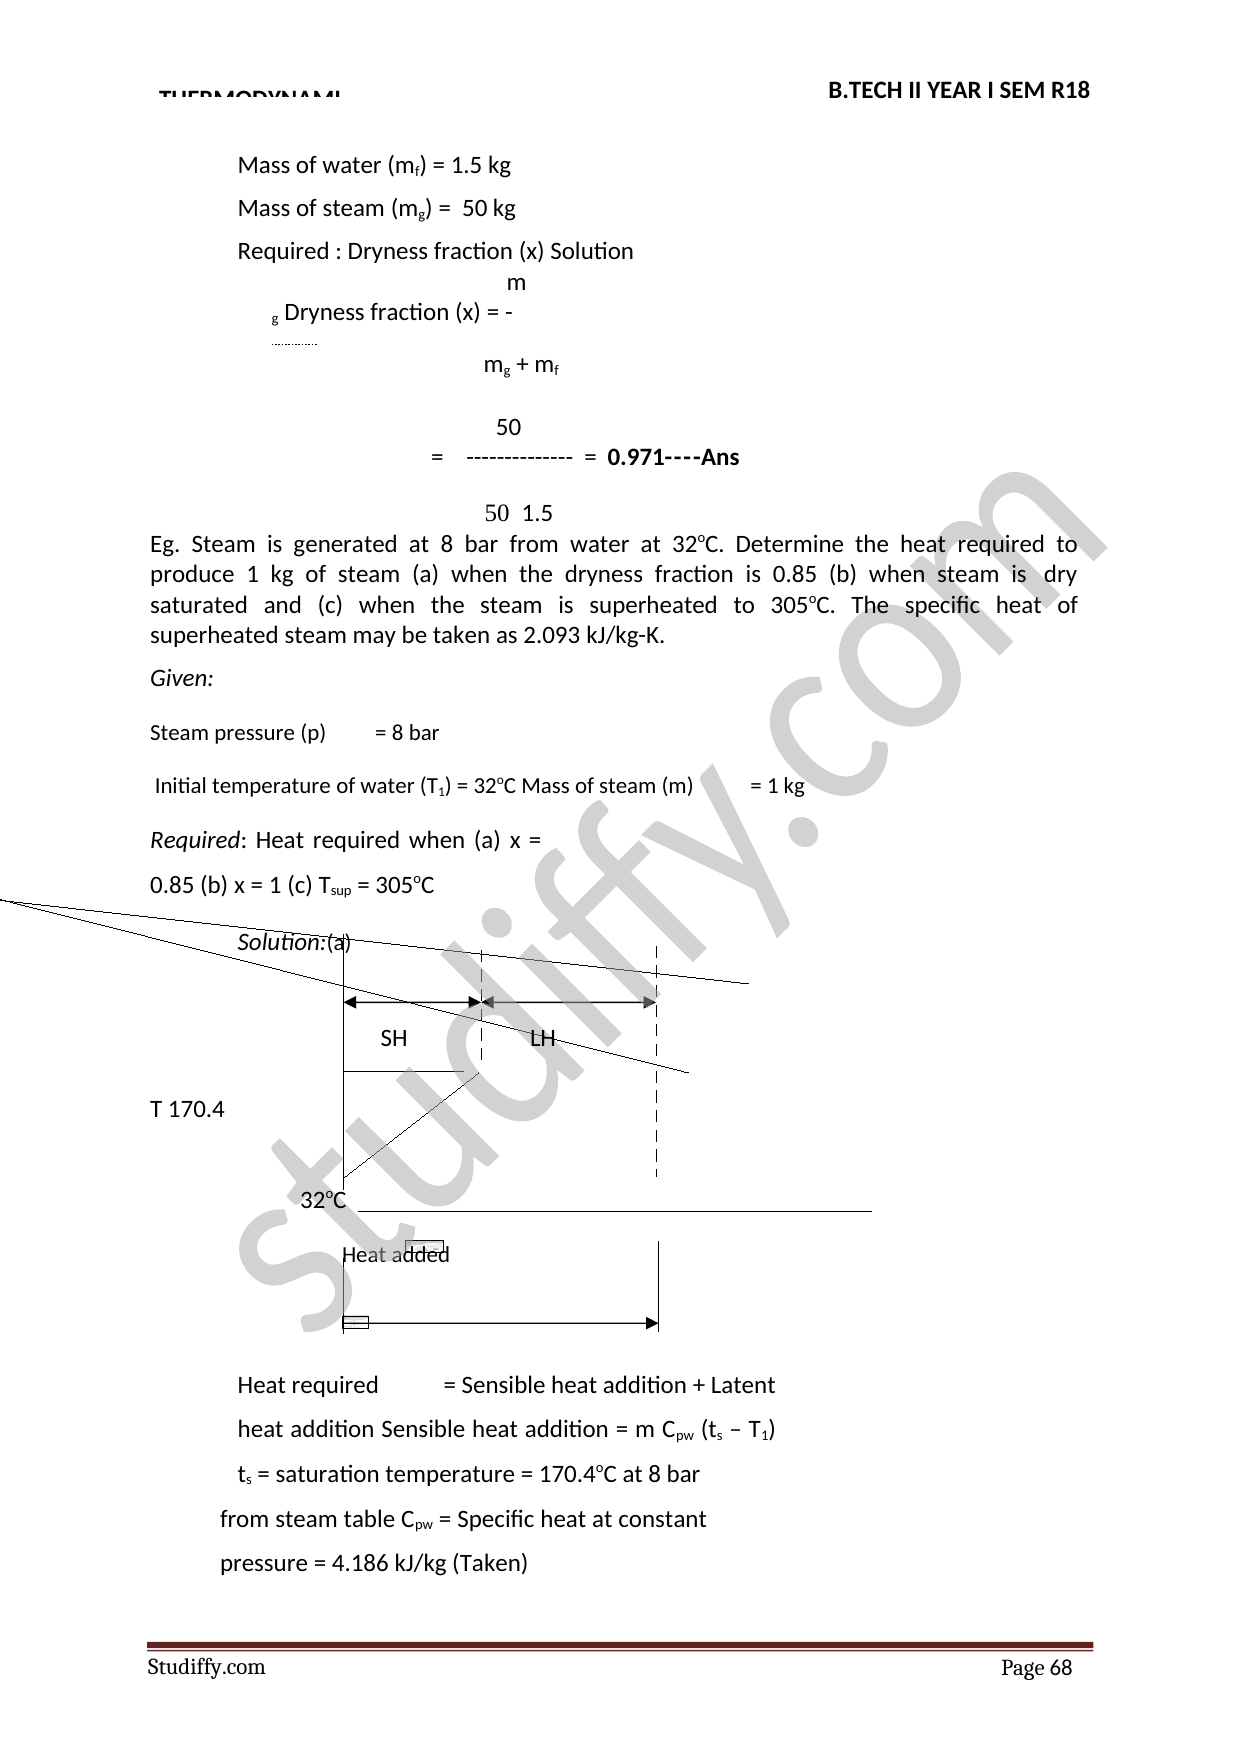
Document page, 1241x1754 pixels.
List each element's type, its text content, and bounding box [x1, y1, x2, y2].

text 50 1.5 [484, 497, 1188, 528]
text 32oC [300, 1185, 1188, 1215]
text m [506, 266, 1188, 296]
text mg + mf [483, 348, 1188, 379]
text 0.85 (b) x = 1 (c) Tsup = 305oC [150, 869, 1188, 899]
text T 170.4 [150, 1093, 1188, 1123]
text Given: [150, 662, 1188, 693]
picture [344, 1317, 368, 1322]
text Initial temperature of water (T1) = 32oC Mass of steam (m) = 1 kg [154, 771, 1188, 799]
text Mass of water (mf) = 1.5 kg Mass of steam (mg) = 50 kg [237, 149, 518, 223]
text g Dryness fraction (x) = - [271, 296, 1188, 327]
text Required: Heat required when (a) x = [150, 824, 1188, 855]
text Steam pressure (p) = 8 bar [150, 718, 1188, 746]
text Solution:(a) [237, 927, 1188, 957]
picture [411, 1241, 443, 1252]
picture [344, 1324, 368, 1328]
text 50 [496, 411, 1188, 441]
text = -------------- = 0.971 Ans [133, 441, 1037, 472]
text SH LH [380, 1022, 1188, 1053]
text Eg. Steam is generated at 8 bar from water at 32oC. Determine the heat required to produce 1 kg of steam (a) when the dryness fraction is 0.85 (b) when steam is dry saturated and (c) when the steam is superheated to 305oC. The specific heat of superheated steam may be taken as 2.093 kJ/kg-K. [150, 528, 1078, 650]
text Heat required = Sensible heat addition + Latent heat addition Sensible heat addition = m Cpw (ts – T1) ts = saturation temperature = 170.4oC at 8 bar [237, 1369, 776, 1488]
text from steam table Cpw = Specific heat at constant pressure = 4.186 kJ/kg (Taken) [220, 1503, 707, 1578]
text Required : Dryness fraction (x) Solution [237, 235, 1188, 265]
